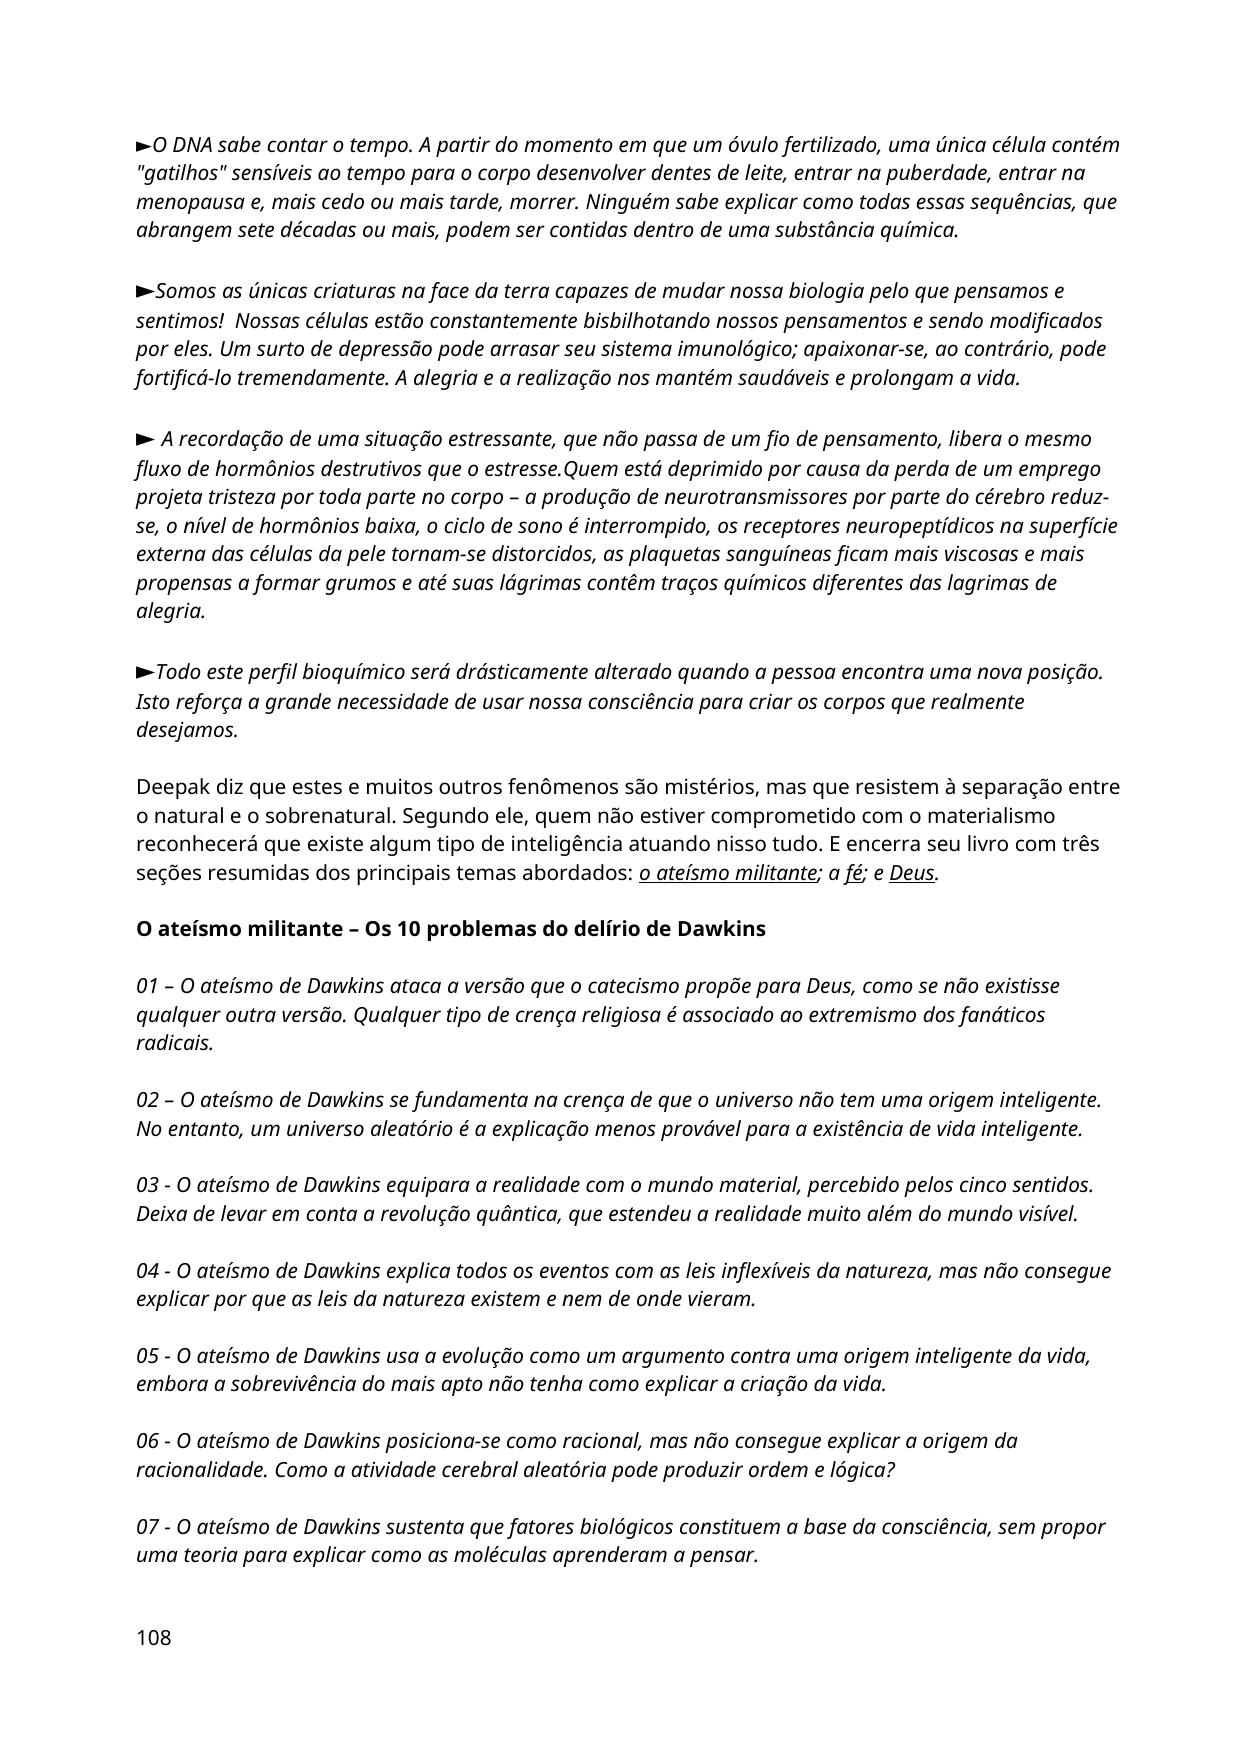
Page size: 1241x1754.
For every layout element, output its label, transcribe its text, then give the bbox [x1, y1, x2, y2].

text ►O DNA sabe contar o tempo. A partir do momento em que um óvulo fertilizado, uma única célula contém "gatilhos" sensíveis ao tempo para o corpo desenvolver dentes de leite, entrar na puberdade, entrar na menopausa e, mais cedo ou mais tarde, morrer. Ninguém sabe explicar como todas essas sequências, que abrangem sete décadas ou mais, podem ser contidas dentro de uma substância química. [136, 130, 1122, 244]
text Deepak diz que estes e muitos outros fenômenos são mistérios, mas que resistem à separação entre o natural e o sobrenatural. Segundo ele, quem não estiver comprometido com o materialismo reconhecerá que existe algum tipo de inteligência atuando nisso tudo. E encerra seu livro com três seções resumidas dos principais temas abordados: o ateísmo militante; a fé; e Deus. [136, 744, 1122, 886]
text 01 – O ateísmo de Dawkins ataca a versão que o catecismo propõe para Deus, como se não existisse qualquer outra versão. Qualquer tipo de crença religiosa é associado ao extremismo dos fanáticos radicais. [136, 971, 1122, 1057]
text ►Todo este perfil bioquímico será drásticamente alterado quando a pessoa encontra uma nova posição. Isto reforça a grande necessidade de usar nossa consciência para criar os corpos que realmente desejamos. [136, 624, 1122, 744]
text 06 - O ateísmo de Dawkins posiciona-se como racional, mas não consegue explicar a origem da racionalidade. Como a atividade cerebral aleatória pode produzir ordem e lógica? [136, 1426, 1122, 1483]
text ►Somos as únicas criaturas na face da terra capazes de mudar nossa biologia pelo que pensamos e sentimos! Nossas células estão constantemente bisbilhotando nossos pensamentos e sendo modificados por eles. Um surto de depressão pode arrasar seu sistema imunológico; apaixonar-se, ao contrário, pode fortificá-lo tremendamente. A alegria e a realização nos mantém saudáveis e prolongam a vida. ► A recordação de uma situação estressante, que não passa de um fio de pensamento, libera o mesmo fluxo de hormônios destrutivos que o estresse.Quem está deprimido por causa da perda de um emprego projeta tristeza por toda parte no corpo – a produção de neurotransmissores por parte do cérebro reduz-se, o nível de hormônios baixa, o ciclo de sono é interrompido, os receptores neuropeptídicos na superfície externa das células da pele tornam-se distorcidos, as plaquetas sanguíneas ficam mais viscosas e mais propensas a formar grumos e até suas lágrimas contêm traços químicos diferentes das lagrimas de alegria. [136, 272, 1122, 624]
text 05 - O ateísmo de Dawkins usa a evolução como um argumento contra uma origem inteligente da vida, embora a sobrevivência do mais apto não tenha como explicar a criação da vida. [136, 1341, 1122, 1398]
text 07 - O ateísmo de Dawkins sustenta que fatores biológicos constituem a base da consciência, sem propor uma teoria para explicar como as moléculas aprenderam a pensar. [136, 1512, 1122, 1569]
text 04 - O ateísmo de Dawkins explica todos os eventos com as leis inflexíveis da natureza, mas não consegue explicar por que as leis da natureza existem e nem de onde vieram. [136, 1256, 1122, 1313]
text O ateísmo militante – Os 10 problemas do delírio de Dawkins [136, 914, 1122, 943]
text 02 – O ateísmo de Dawkins se fundamenta na crença de que o universo não tem uma origem inteligente. No entanto, um universo aleatório é a explicação menos provável para a existência de vida inteligente. [136, 1085, 1122, 1142]
text 03 - O ateísmo de Dawkins equipara a realidade com o mundo material, percebido pelos cinco sentidos. Deixa de levar em conta a revolução quântica, que estendeu a realidade muito além do mundo visível. [136, 1171, 1122, 1227]
